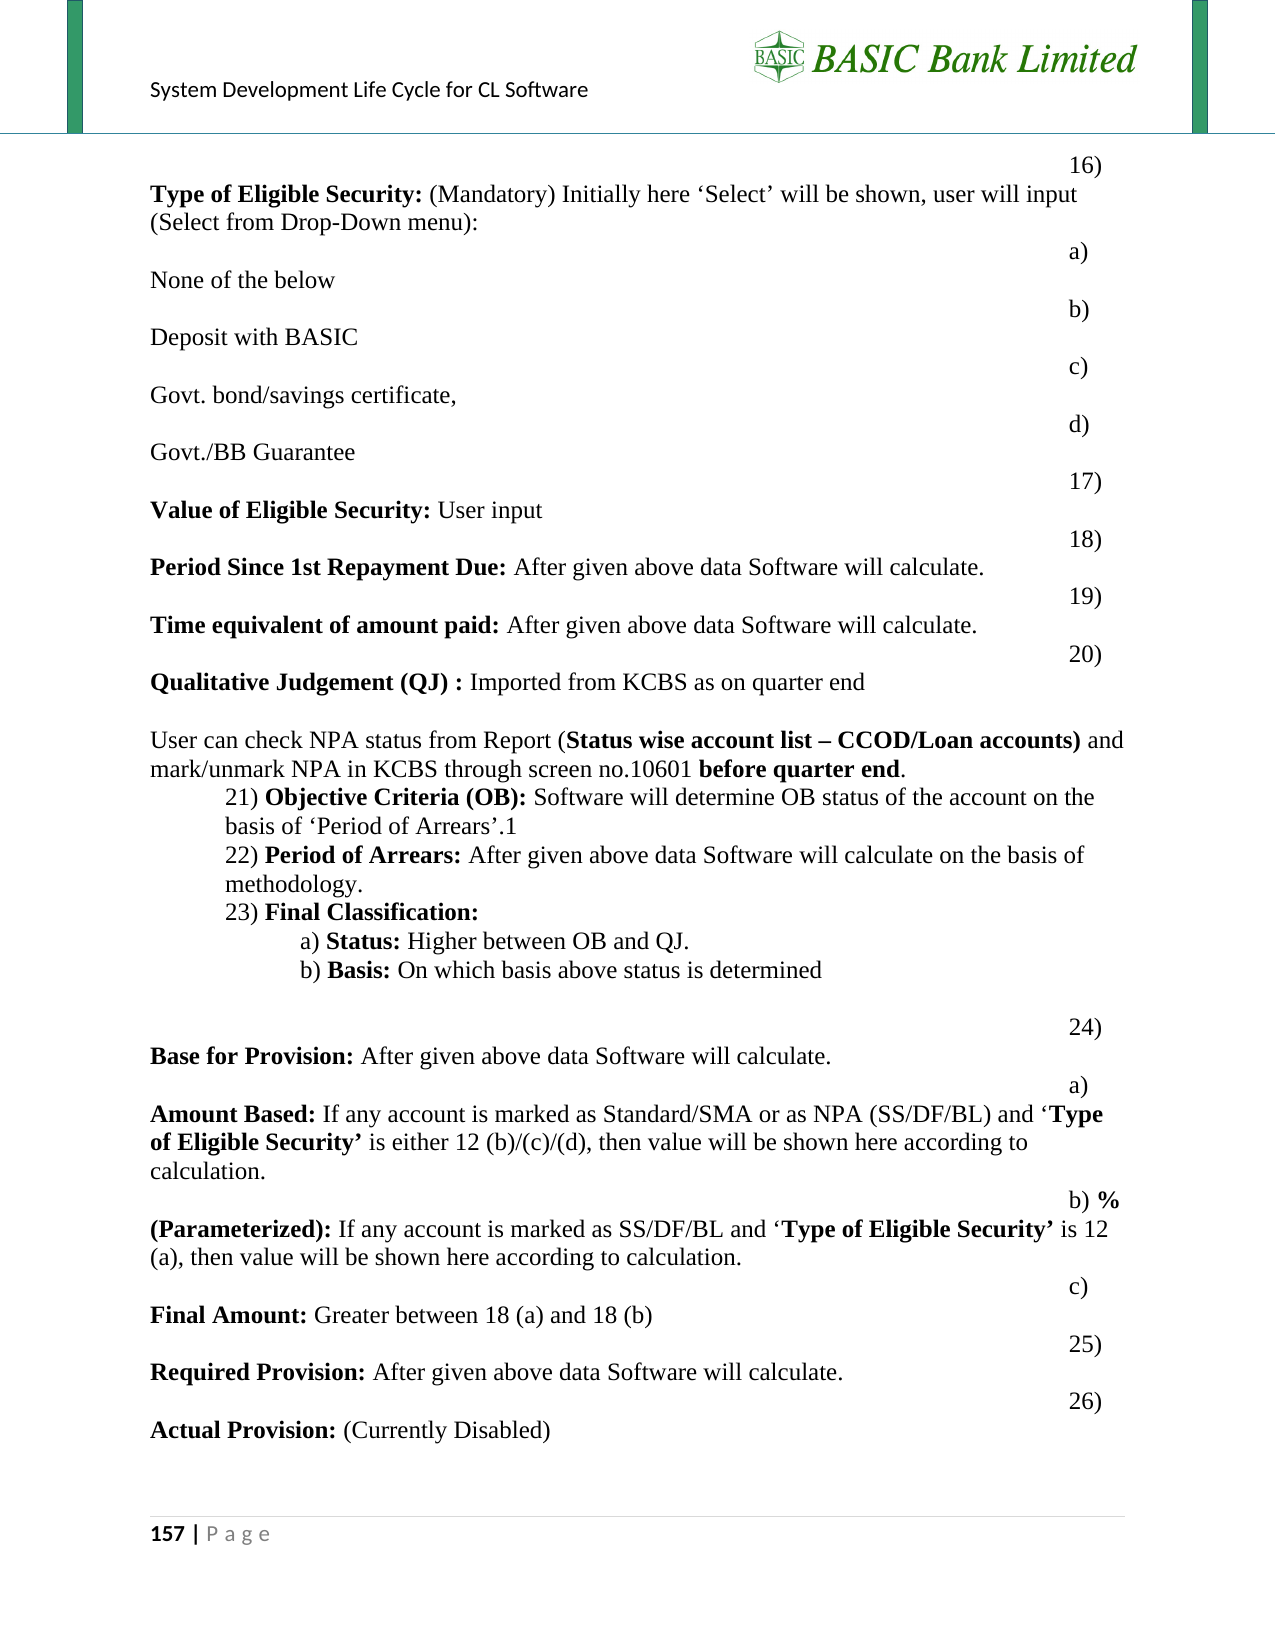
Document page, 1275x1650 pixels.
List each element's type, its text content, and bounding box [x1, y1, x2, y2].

list 26) Actual Provision: (Currently Disabled) [150, 1386, 1125, 1444]
picture [749, 29, 1140, 84]
list 22) Period of Arrears: After given above data Software will calculate on the basis of methodology. [187, 840, 1125, 897]
list c) Govt. bond/savings certificate, [150, 351, 1125, 409]
list a) Amount Based: If any account is marked as Standard/SMA or as NPA (SS/DF/BL) and ‘Type of Eligible Security’ is either 12 (b)/(c)/(d), then value will be shown here according to calculation. [150, 1070, 1125, 1185]
list 16) Type of Eligible Security: (Mandatory) Initially here ‘Select’ will be shown, user will input (Select from Drop-Down menu): [150, 150, 1125, 236]
list c) Final Amount: Greater between 18 (a) and 18 (b) [150, 1271, 1125, 1329]
list 18) Period Since 1st Repayment Due: After given above data Software will calculate. [150, 524, 1125, 581]
text User can check NPA status from Report (Status wise account list – CCOD/Loan accounts) and mark/unmark NPA in KCBS through screen no.10601 before quarter end. [150, 725, 1125, 782]
list 19) Time equivalent of amount paid: After given above data Software will calculate. [150, 581, 1125, 639]
list a) None of the below [150, 236, 1125, 294]
list b) % (Parameterized): If any account is marked as SS/DF/BL and ‘Type of Eligible Security’ is 12 (a), then value will be shown here according to calculation. [150, 1185, 1125, 1271]
list 25) Required Provision: After given above data Software will calculate. [150, 1329, 1125, 1386]
list a) Status: Higher between OB and QJ. [262, 926, 1125, 955]
list 17) Value of Eligible Security: User input [150, 466, 1125, 524]
list 23) Final Classification: [187, 897, 1125, 926]
list b) Deposit with BASIC [150, 294, 1125, 351]
list 24) Base for Provision: After given above data Software will calculate. [150, 1012, 1125, 1070]
list 20) Qualitative Judgement (QJ) : Imported from KCBS as on quarter end [150, 639, 1125, 696]
list b) Basis: On which basis above status is determined [262, 955, 1125, 984]
list d) Govt./BB Guarantee [150, 409, 1125, 466]
list 21) Objective Criteria (OB): Software will determine OB status of the account on the basis of ‘Period of Arrears’.1 [187, 782, 1125, 840]
